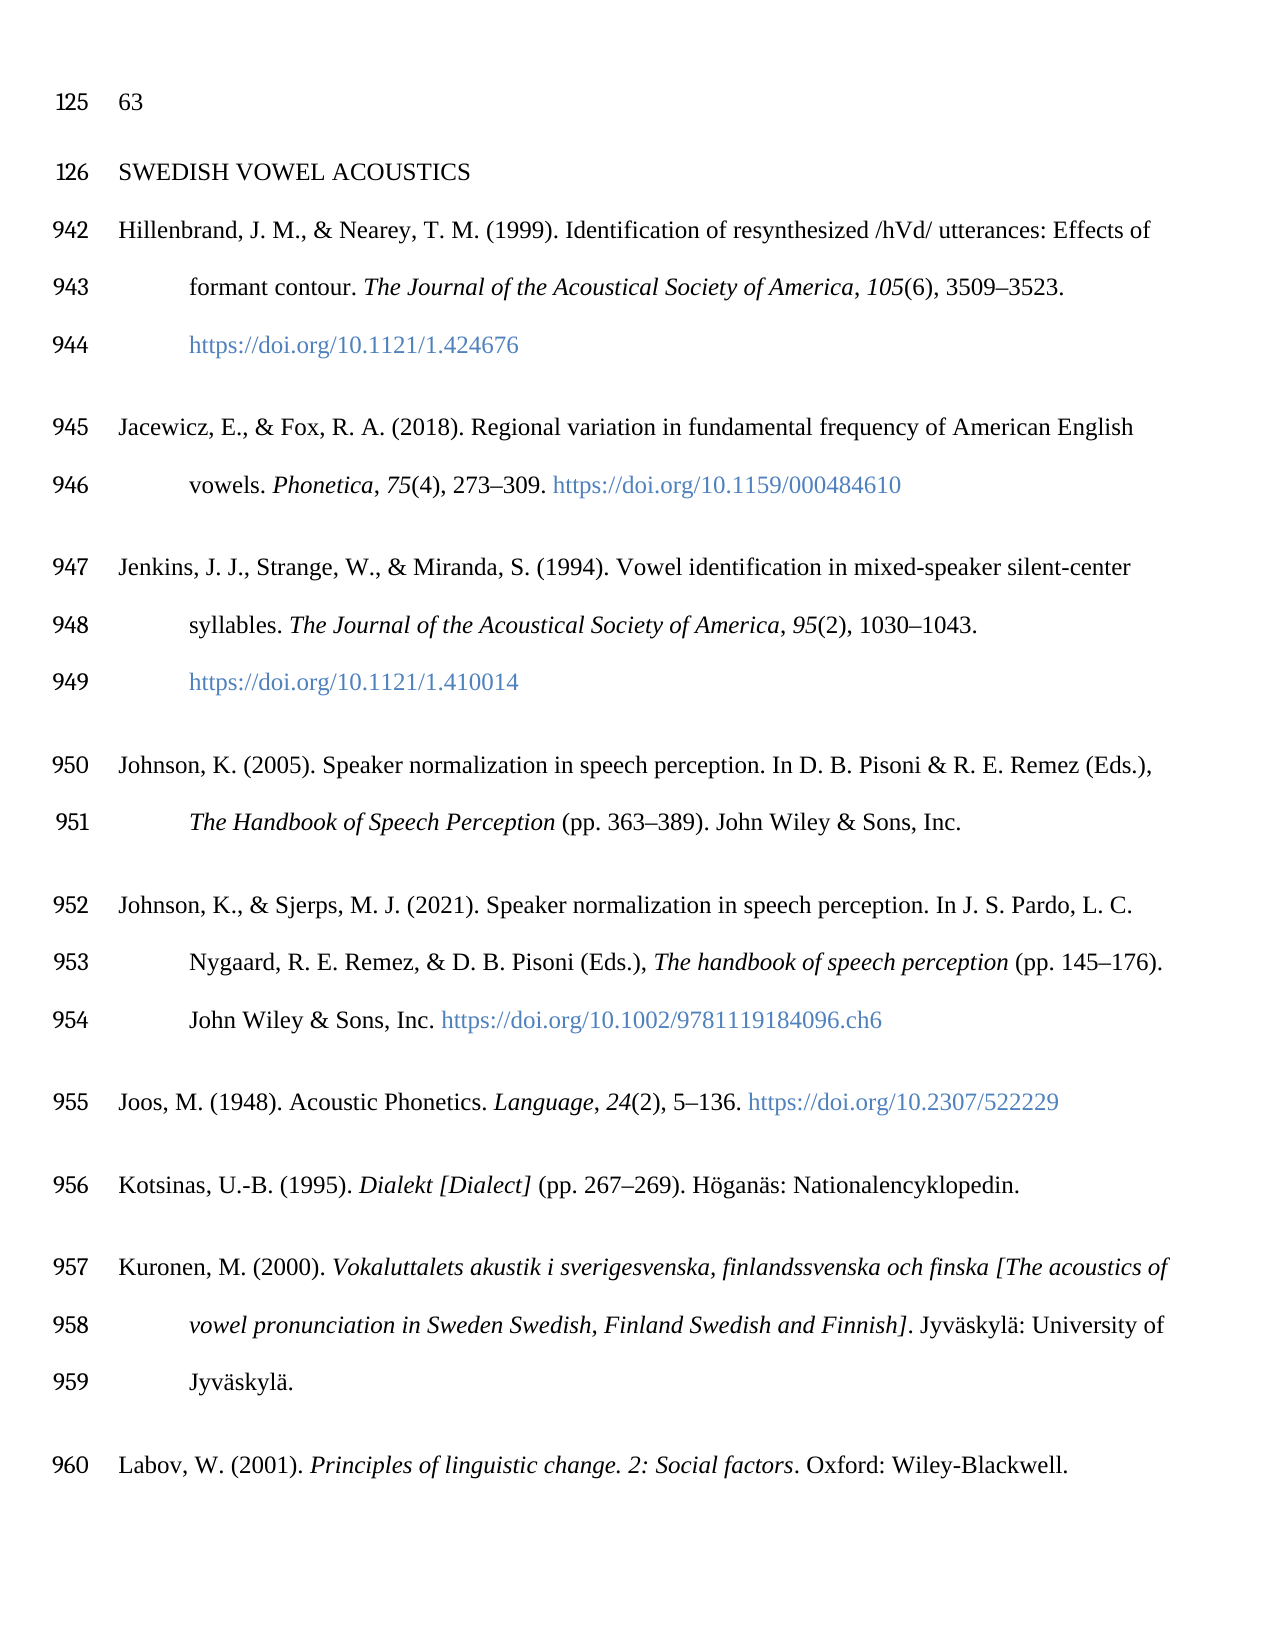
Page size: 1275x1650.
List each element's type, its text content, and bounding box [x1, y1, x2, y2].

text Jacewicz, E., & Fox, R. A. (2018). Regional variation in fundamental frequency of American English vowels. Phonetica, 75(4), 273–309. https://doi.org/10.1159/000484610 [118, 412, 1181, 499]
text Hillenbrand, J. M., & Nearey, T. M. (1999). Identification of resynthesized /hVd/ utterances: Effects of formant contour. The Journal of the Acoustical Society of America, 105(6), 3509–3523. https://doi.org/10.1121/1.424676 [118, 215, 1181, 359]
text Johnson, K., & Sjerps, M. J. (2021). Speaker normalization in speech perception. In J. S. Pardo, L. C. Nygaard, R. E. Remez, & D. B. Pisoni (Eds.), The handbook of speech perception (pp. 145–176). John Wiley & Sons, Inc. https://doi.org/10.1002/9781119184096.ch6 [118, 890, 1181, 1034]
text Kuronen, M. (2000). Vokaluttalets akustik i sverigesvenska, finlandssvenska och finska [The acoustics of vowel pronunciation in Sweden Swedish, Finland Swedish and Finnish]. Jyväskylä: University of Jyväskylä. [118, 1252, 1181, 1396]
text Joos, M. (1948). Acoustic Phonetics. Language, 24(2), 5–136. https://doi.org/10.2307/522229 [118, 1087, 1181, 1116]
text Jenkins, J. J., Strange, W., & Miranda, S. (1994). Vowel identification in mixed‐speaker silent‐center syllables. The Journal of the Acoustical Society of America, 95(2), 1030–1043. https://doi.org/10.1121/1.410014 [118, 552, 1181, 696]
text Labov, W. (2001). Principles of linguistic change. 2: Social factors. Oxford: Wiley-Blackwell. [118, 1450, 1181, 1479]
text Johnson, K. (2005). Speaker normalization in speech perception. In D. B. Pisoni & R. E. Remez (Eds.), The Handbook of Speech Perception (pp. 363–389). John Wiley & Sons, Inc. [118, 750, 1181, 836]
text Kotsinas, U.-B. (1995). Dialekt [Dialect] (pp. 267–269). Höganäs: Nationalencyklopedin. [118, 1170, 1181, 1199]
